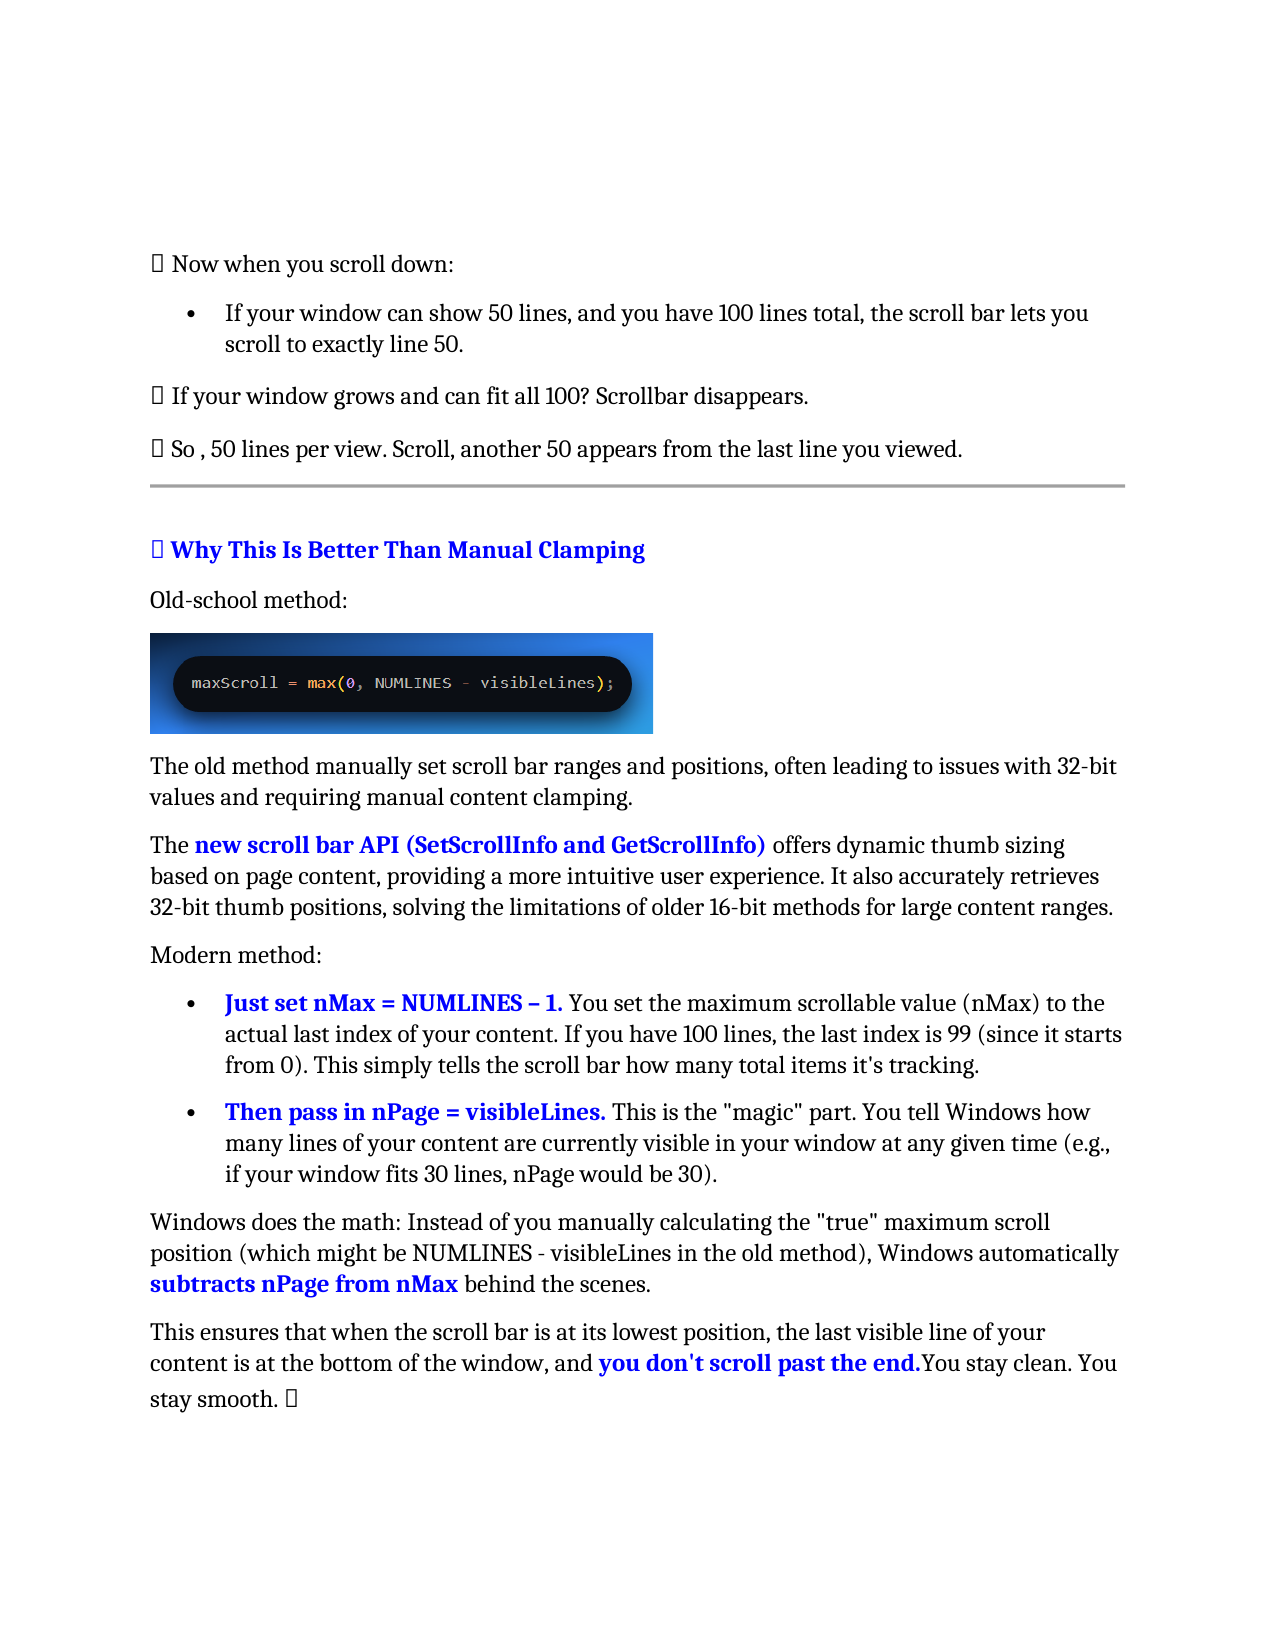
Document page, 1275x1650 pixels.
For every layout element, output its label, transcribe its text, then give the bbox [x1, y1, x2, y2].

text ✅ So , 50 lines per view. Scroll, another 50 appears from the last line you viewed. [150, 431, 1125, 465]
picture [150, 633, 654, 734]
text Old-school method: [150, 586, 1125, 614]
list Just set nMax = NUMLINES – 1. You set the maximum scrollable value (nMax) to the actual last index of your content. If you have 100 lines, the last index is 99 (since it starts from 0). This simply tells the scroll bar how many total items it's tracking. [187, 988, 1125, 1079]
text ✅ Now when you scroll down: [150, 245, 1125, 279]
list Then pass in nPage = visibleLines. This is the "magic" part. You tell Windows how many lines of your content are currently visible in your window at any given time (e.g., if your window fits 30 lines, nPage would be 30). [187, 1098, 1125, 1189]
text Windows does the math: Instead of you manually calculating the "true" maximum scroll position (which might be NUMLINES - visibleLines in the old method), Windows automatically subtracts nPage from nMax behind the scenes. [150, 1208, 1125, 1299]
text The new scroll bar API (SetScrollInfo and GetScrollInfo) offers dynamic thumb sizing based on page content, providing a more intuitive user experience. It also accurately retrieves 32-bit thumb positions, solving the limitations of older 16-bit methods for large content ranges. [150, 831, 1125, 922]
text ✅ If your window grows and can fit all 100? Scrollbar disappears. [150, 378, 1125, 412]
text Modern method: [150, 941, 1125, 969]
list If your window can show 50 lines, and you have 100 lines total, the scroll bar lets you scroll to exactly line 50. [187, 299, 1125, 359]
text This ensures that when the scroll bar is at its lowest position, the last visible line of your content is at the bottom of the window, and you don't scroll past the end.You stay clean. You stay smooth. 🧼 [150, 1318, 1125, 1414]
text The old method manually set scroll bar ranges and positions, often leading to issues with 32-bit values and requiring manual content clamping. [150, 752, 1125, 812]
text 🧠 Why This Is Better Than Manual Clamping [150, 532, 1125, 566]
